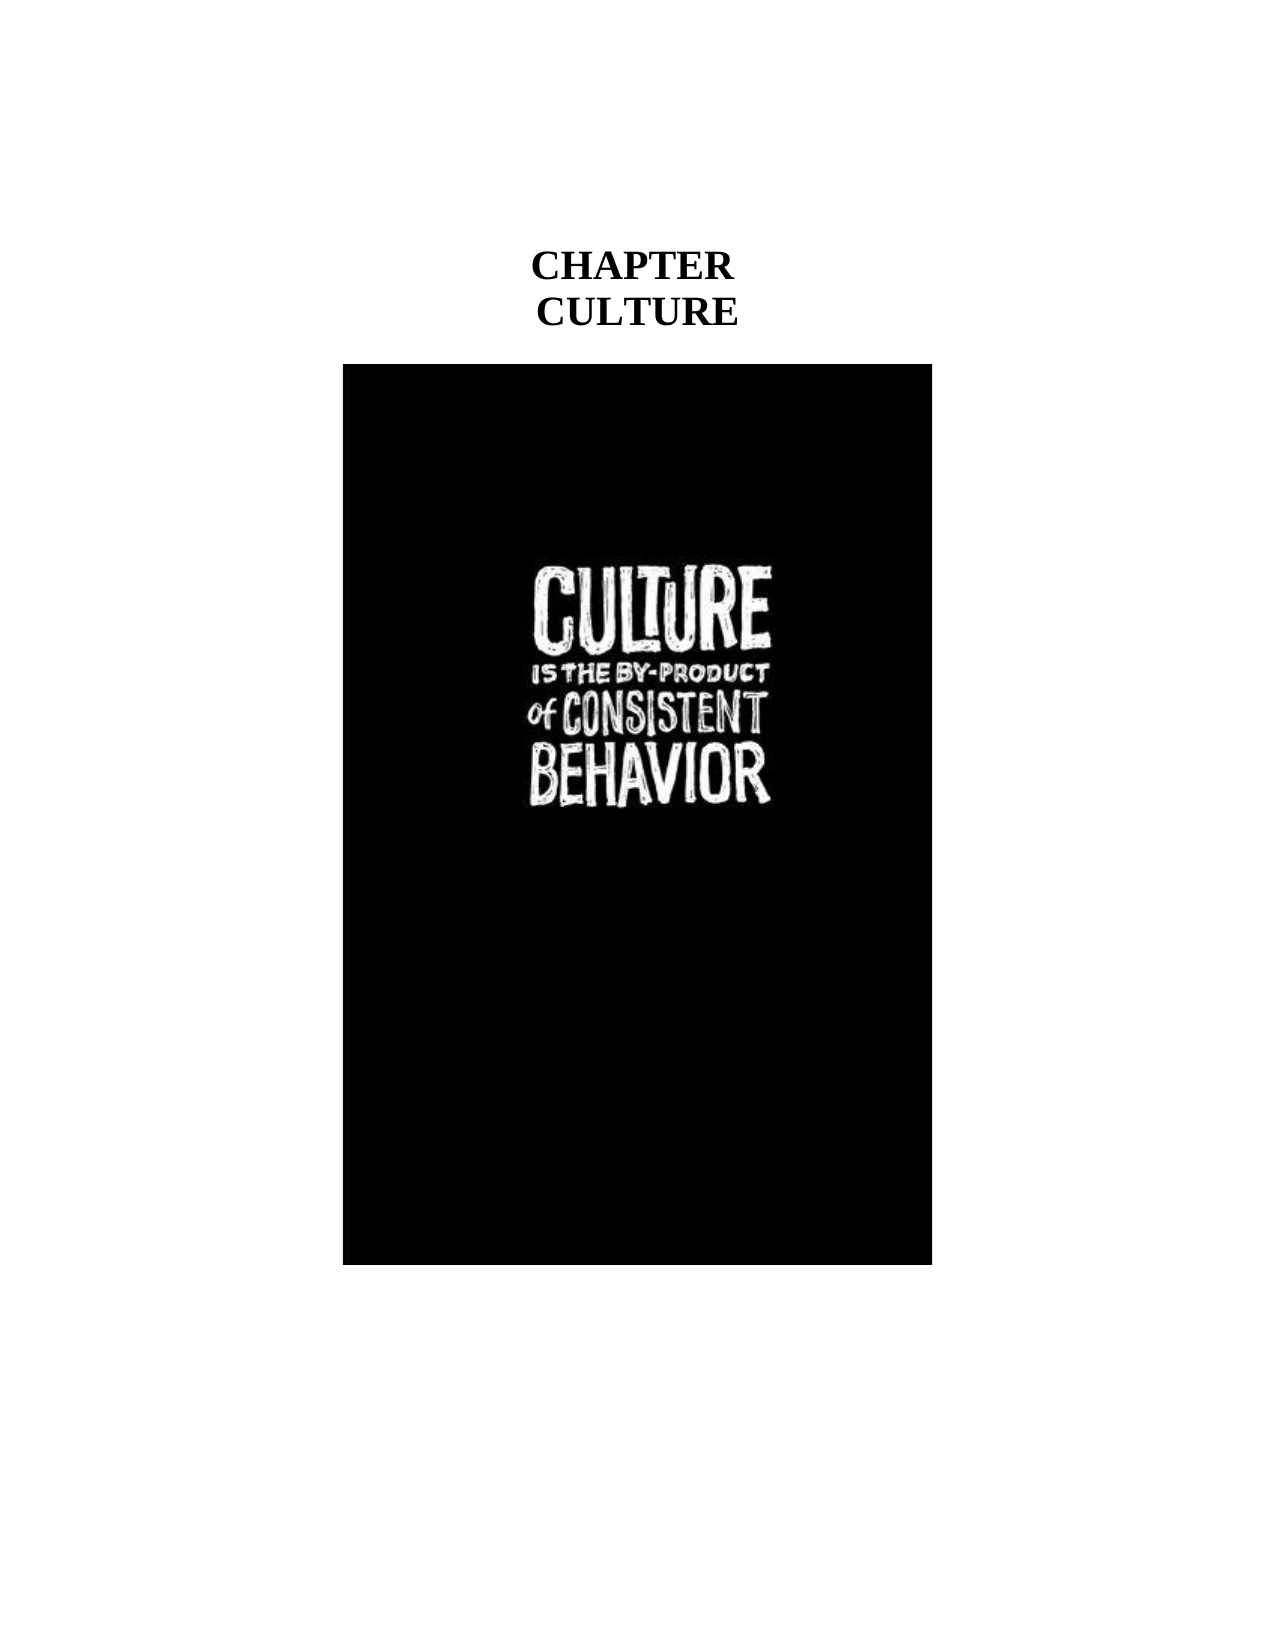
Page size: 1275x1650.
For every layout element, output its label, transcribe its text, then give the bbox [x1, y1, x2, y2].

picture [342, 364, 933, 1265]
text CHAPTER CULTURE [525, 243, 750, 334]
